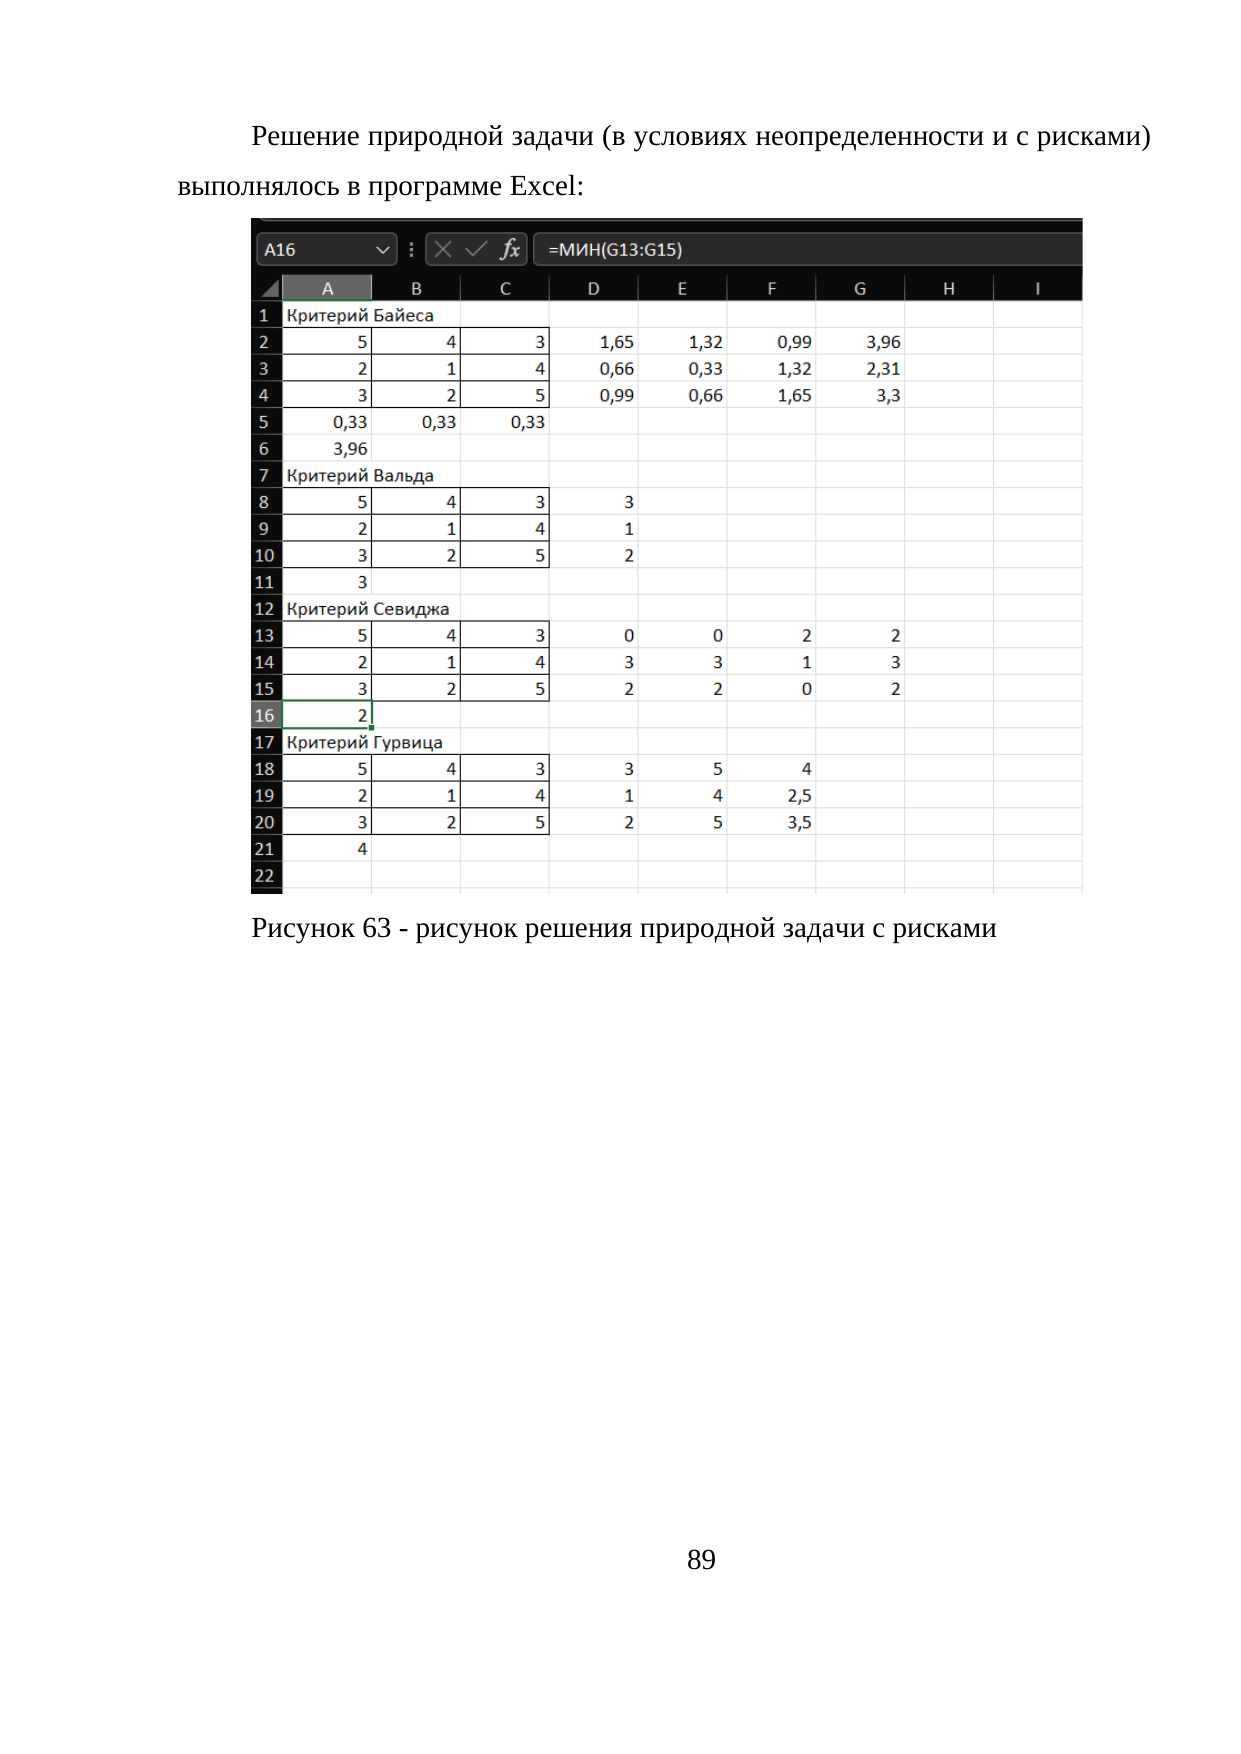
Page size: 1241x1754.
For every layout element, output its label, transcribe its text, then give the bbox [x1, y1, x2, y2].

picture [251, 218, 1083, 894]
text Решение природной задачи (в условиях неопределенности и с рисками) выполнялось в программе Excel: [177, 118, 1152, 202]
